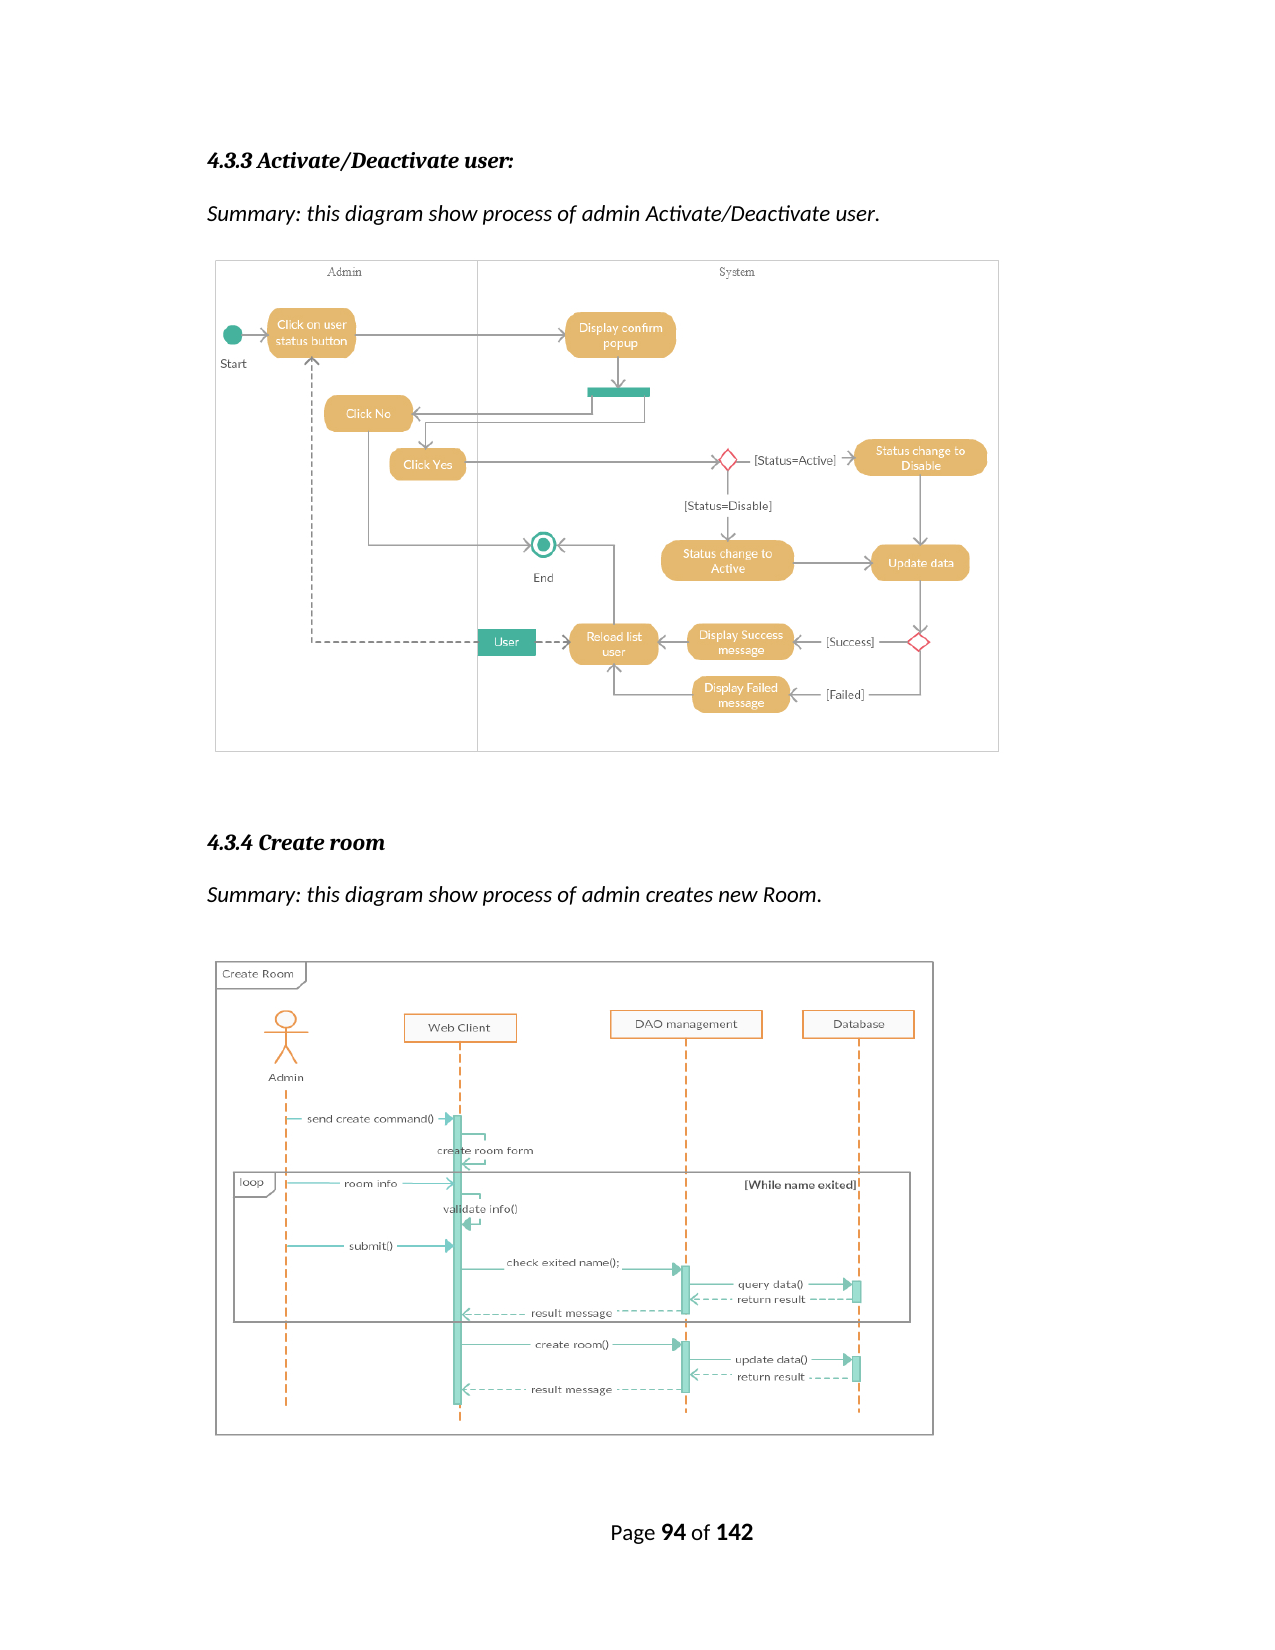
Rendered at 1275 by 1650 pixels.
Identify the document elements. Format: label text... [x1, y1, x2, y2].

text Summary: this diagram show process of admin Activate/Deactivate user. [207, 199, 1157, 227]
text 4.3.3 Activate/Deactivate user: [207, 148, 1157, 174]
picture [206, 251, 1004, 754]
text 4.3.4 Create room [207, 829, 1157, 856]
picture [206, 953, 943, 1440]
text Summary: this diagram show process of admin creates new Room. [207, 881, 1157, 908]
